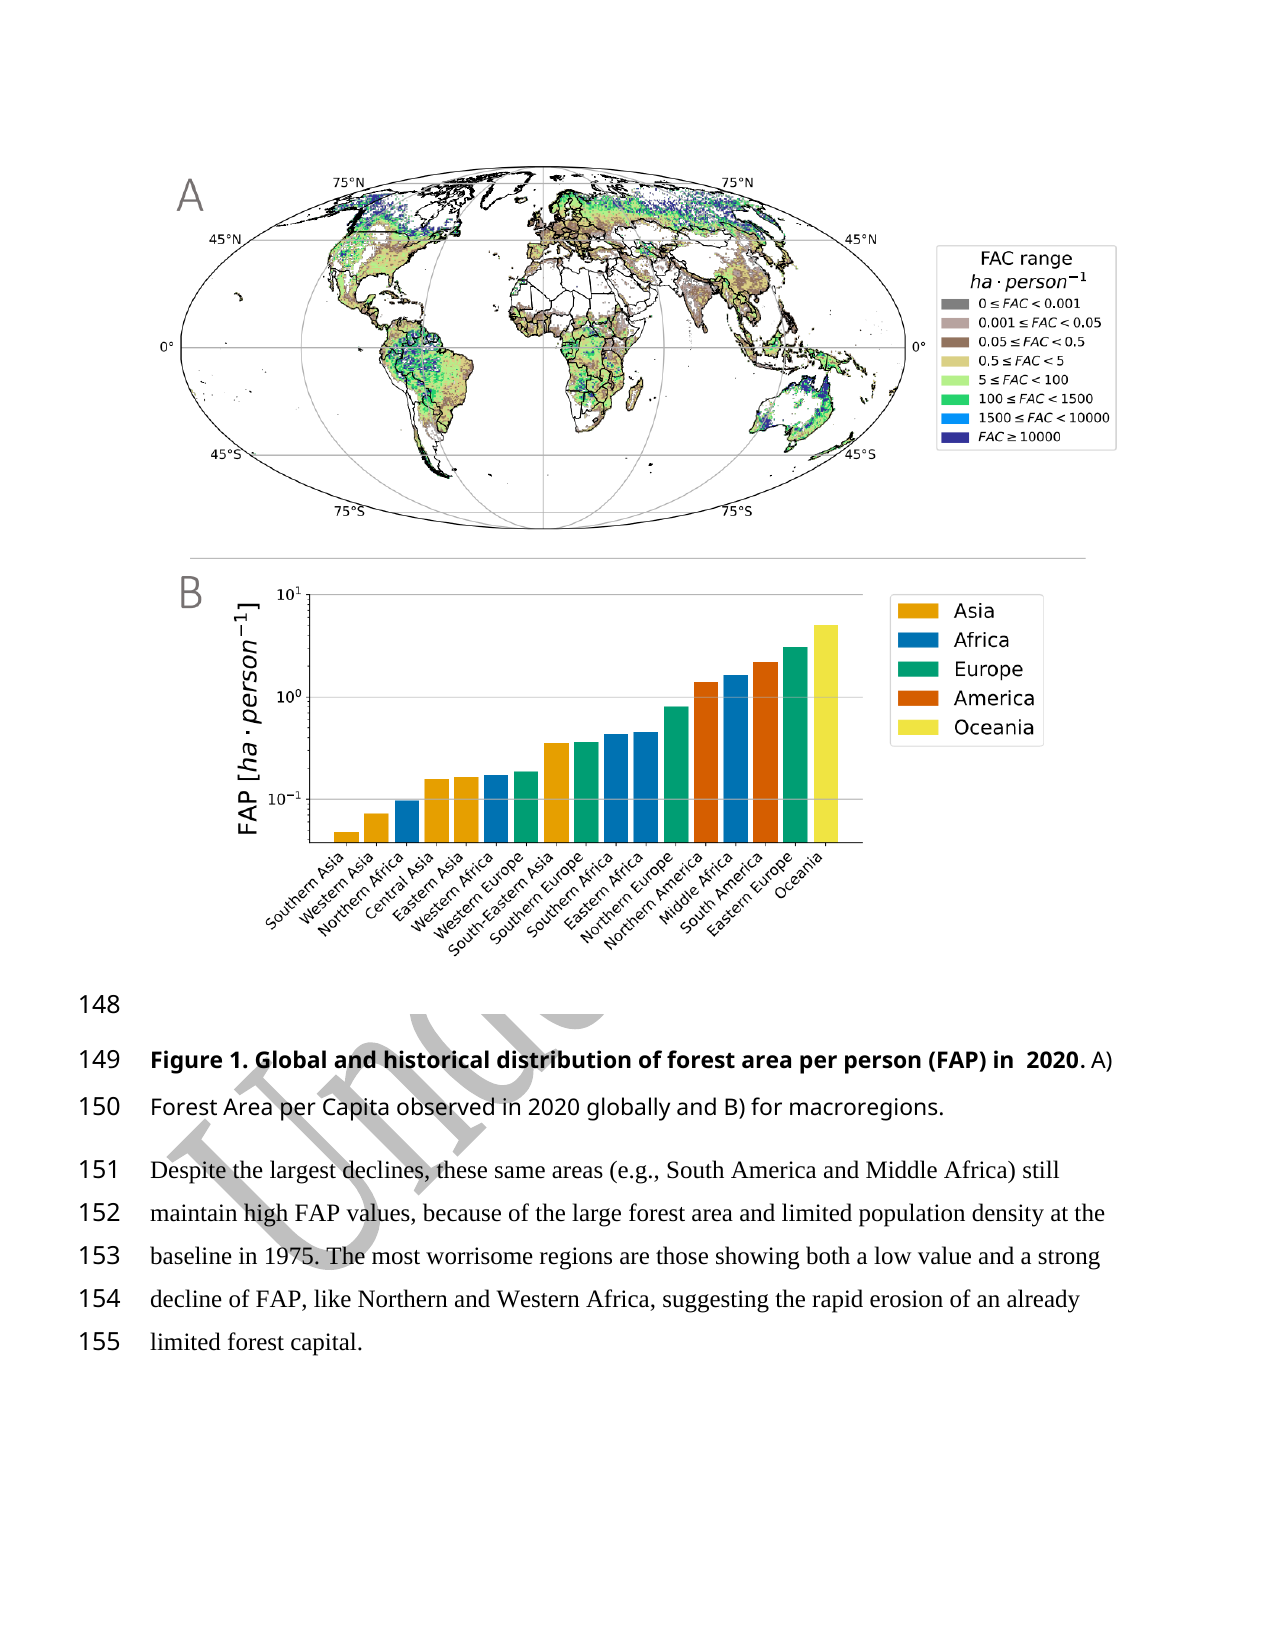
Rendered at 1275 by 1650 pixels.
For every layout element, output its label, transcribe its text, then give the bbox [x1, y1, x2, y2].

text Figure 1. Global and historical distribution of forest area per person (FAP) in 2020. A) Forest Area per Capita observed in 2020 globally and B) for macroregions. [150, 1044, 1125, 1122]
text Despite the largest declines, these same areas (e.g., South America and Middle Africa) still maintain high FAP values, because of the large forest area and limited population density at the baseline in 1975. The most worrisome regions are those showing both a low value and a strong decline of FAP, like Northern and Western Africa, suggesting the rapid erosion of an already limited forest capital. [150, 1155, 1125, 1356]
